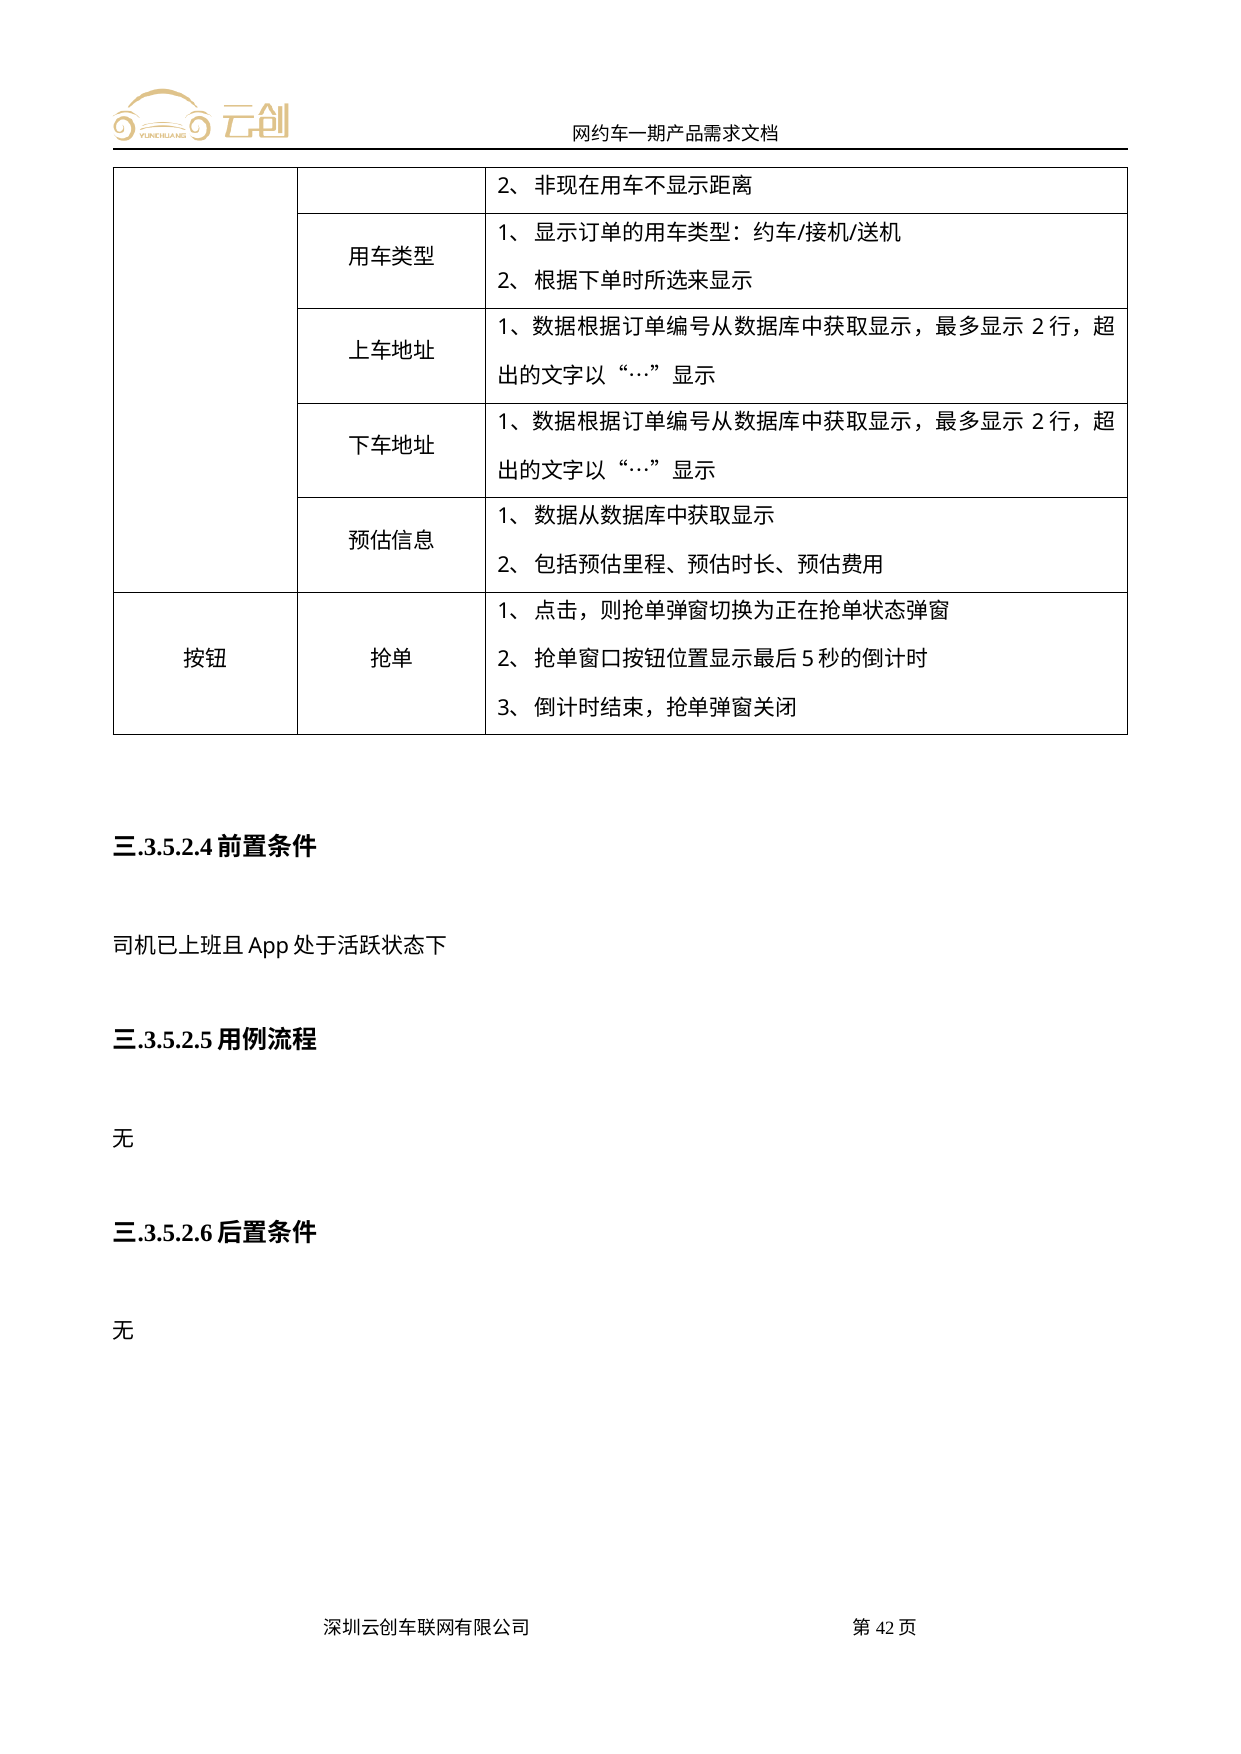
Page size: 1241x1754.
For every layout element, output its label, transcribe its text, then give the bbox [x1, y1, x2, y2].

table_cell 1、数据根据订单编号从数据库中获取显示，最多显示2行，超出的文字以“…”显示 [486, 309, 1127, 402]
table_cell 预估信息 [298, 498, 485, 592]
table_cell 下车地址 [298, 404, 485, 497]
subtitle 后置条件 [112, 1198, 1128, 1263]
table_cell 显示订单的用车类型：约车/接机/送机 根据下单时所选来显示 [486, 214, 1127, 308]
table_cell 按钮 [114, 593, 297, 734]
table_cell 距离 [298, 168, 485, 213]
subtitle 前置条件 [112, 812, 1128, 877]
picture [112, 88, 289, 141]
table_cell 点击，则抢单弹窗切换为正在抢单状态弹窗 抢单窗口按钮位置显示最后5秒的倒计时 倒计时结束，抢单弹窗关闭 [486, 593, 1127, 734]
table_cell 上车地址 [298, 309, 485, 402]
text 无 [112, 1313, 1128, 1346]
text 司机已上班且App处于活跃状态下 [112, 927, 1128, 960]
table_cell 用车类型 [298, 214, 485, 308]
table_cell 抢单 [298, 593, 485, 734]
table_cell 现在用车，显示距司机当前位置的距离； 非现在用车不显示距离 [486, 168, 1127, 213]
subtitle 用例流程 [112, 1005, 1128, 1070]
text 无 [112, 1120, 1128, 1153]
table_cell 数据从数据库中获取显示 包括预估里程、预估时长、预估费用 [486, 498, 1127, 592]
table_cell 1、数据根据订单编号从数据库中获取显示，最多显示2行，超出的文字以“…”显示 [486, 404, 1127, 497]
